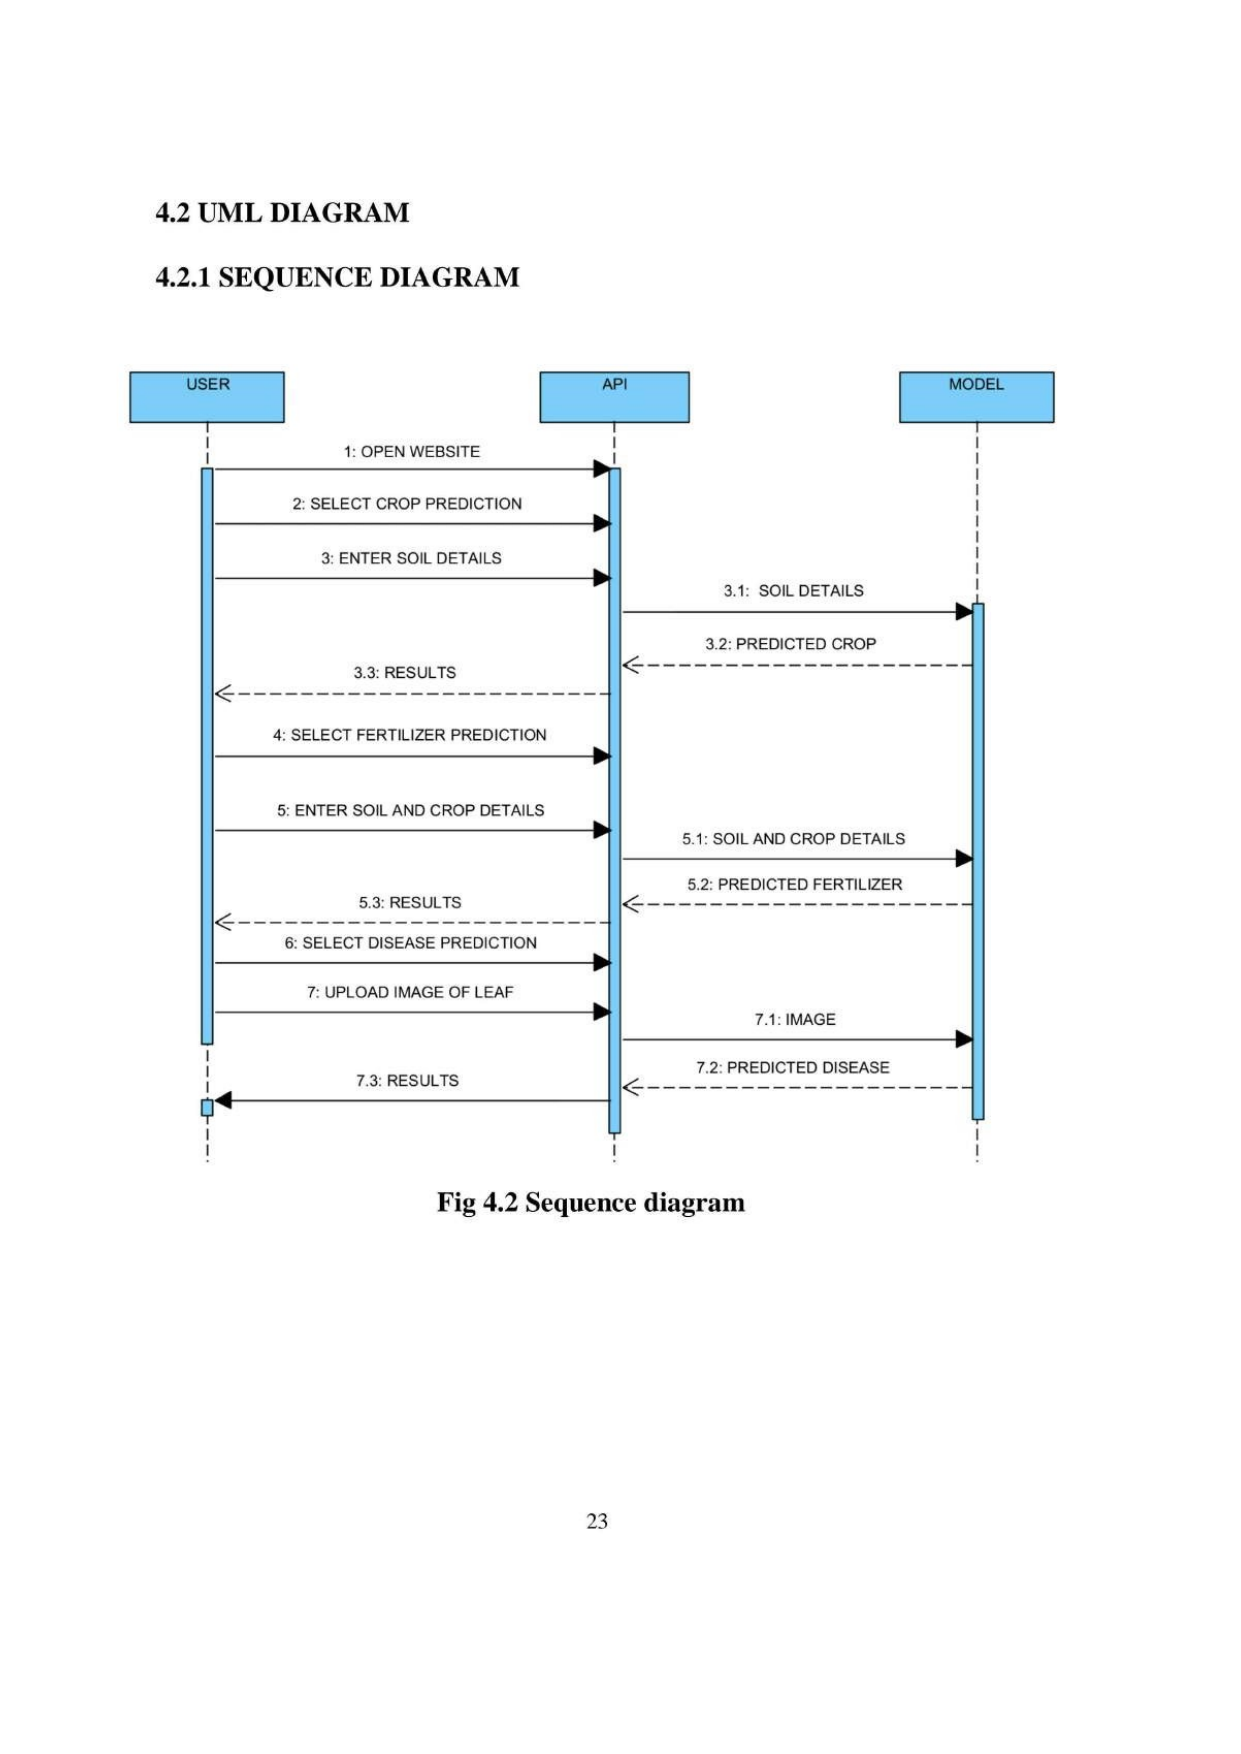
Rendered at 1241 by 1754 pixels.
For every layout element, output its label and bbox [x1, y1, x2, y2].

picture [116, 199, 1058, 1534]
